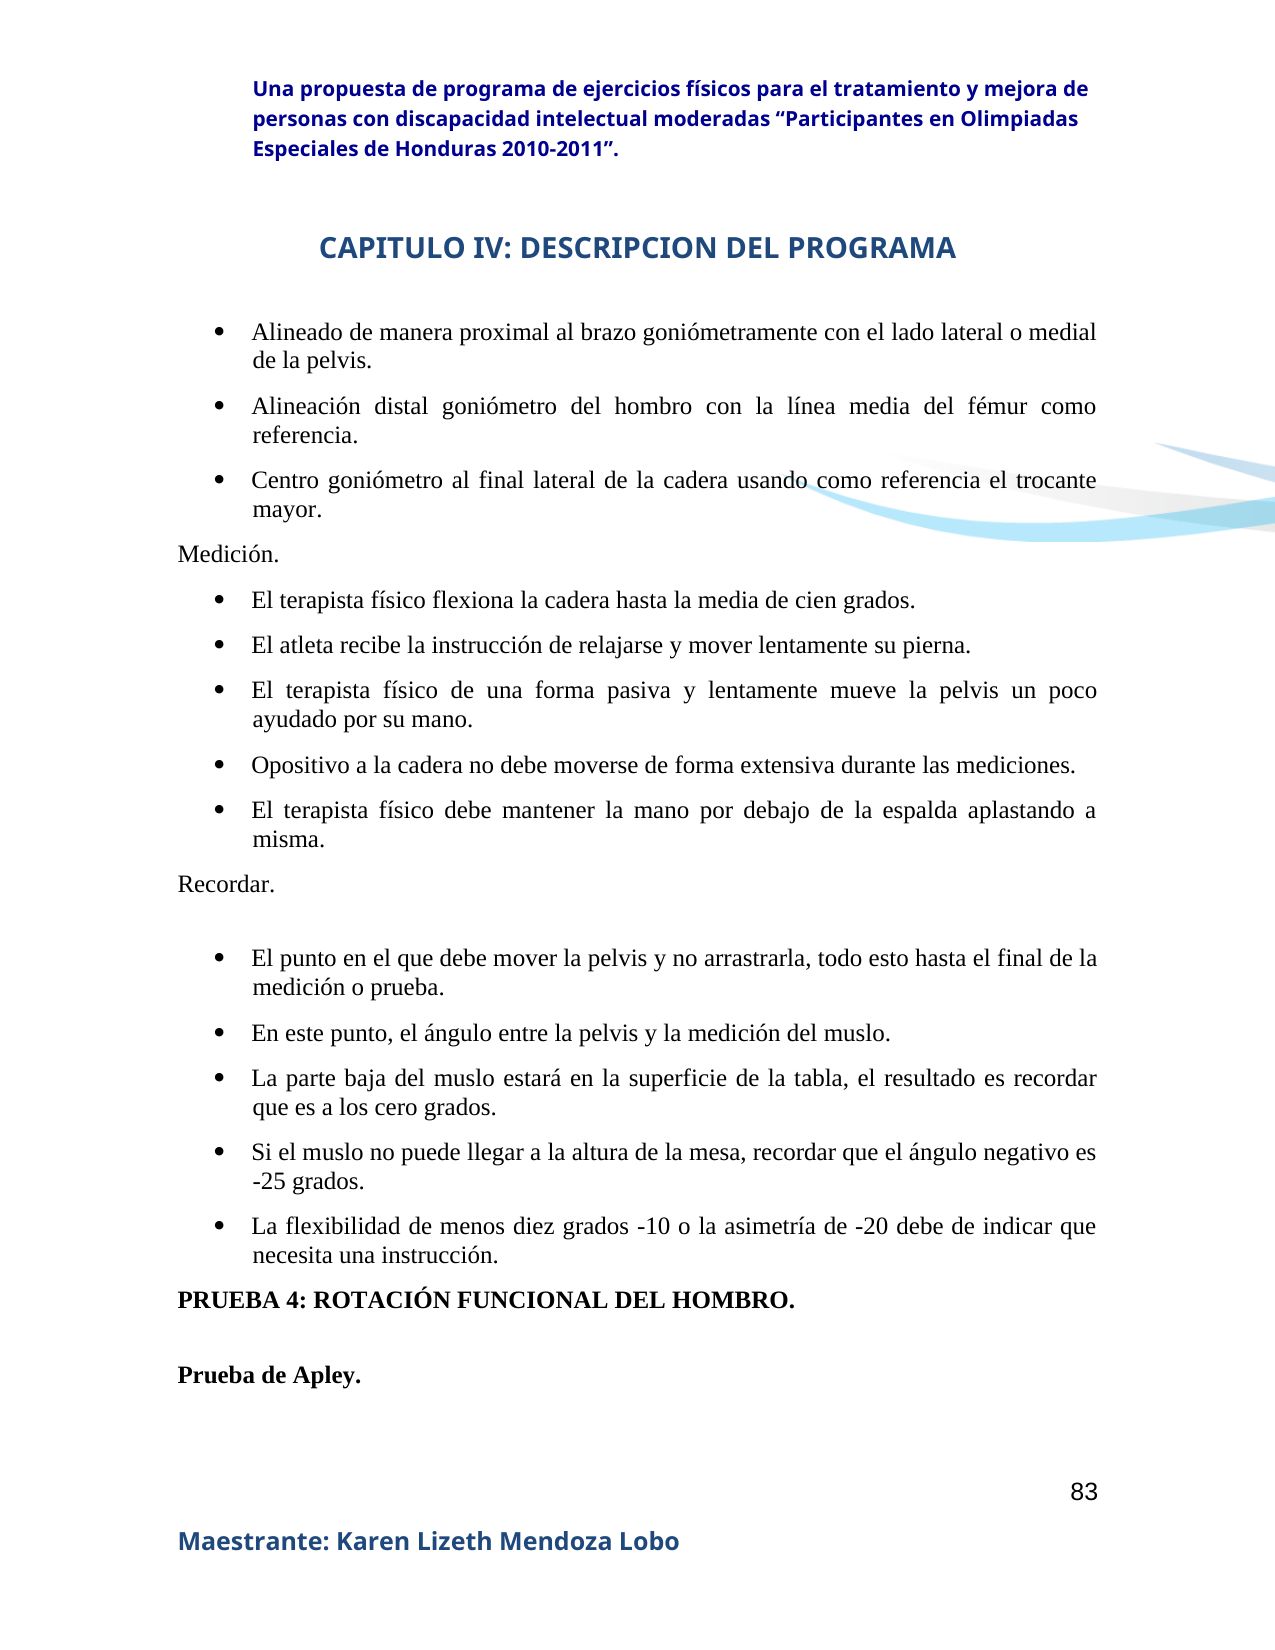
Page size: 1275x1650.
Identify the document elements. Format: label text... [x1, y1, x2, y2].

list Centro goniómetro al final lateral de la cadera usando como referencia el trocante mayor. [215, 465, 1098, 523]
text Medición. [177, 539, 1098, 568]
list La parte baja del muslo estará en la superficie de la tabla, el resultado es recordar que es a los cero grados. [215, 1063, 1098, 1121]
list Alineado de manera proximal al brazo goniómetramente con el lado lateral o medial de la pelvis. [215, 317, 1098, 374]
text PRUEBA 4: ROTACIÓN FUNCIONAL DEL HOMBRO. [177, 1286, 1098, 1314]
list La flexibilidad de menos diez grados -10 o la asimetría de -20 debe de indicar que necesita una instrucción. [215, 1211, 1098, 1269]
list El terapista físico debe mantener la mano por debajo de la espalda aplastando a misma. [215, 795, 1098, 853]
list El terapista físico flexiona la cadera hasta la media de cien grados. [215, 585, 1098, 613]
list En este punto, el ángulo entre la pelvis y la medición del muslo. [215, 1018, 1098, 1046]
list Si el muslo no puede llegar a la altura de la mesa, recordar que el ángulo negativo es -25 grados. [215, 1137, 1098, 1195]
list Opositivo a la cadera no debe moverse de forma extensiva durante las mediciones. [215, 750, 1098, 778]
list Alineación distal goniómetro del hombro con la línea media del fémur como referencia. [215, 391, 1098, 448]
list El atleta recibe la instrucción de relajarse y mover lentamente su pierna. [215, 630, 1098, 659]
text Recordar. [177, 869, 1098, 898]
picture [779, 298, 1275, 542]
text Prueba de Apley. [177, 1360, 1098, 1388]
list El terapista físico de una forma pasiva y lentamente mueve la pelvis un poco ayudado por su mano. [215, 676, 1098, 733]
list El punto en el que debe mover la pelvis y no arrastrarla, todo esto hasta el final de la medición o prueba. [215, 943, 1098, 1001]
